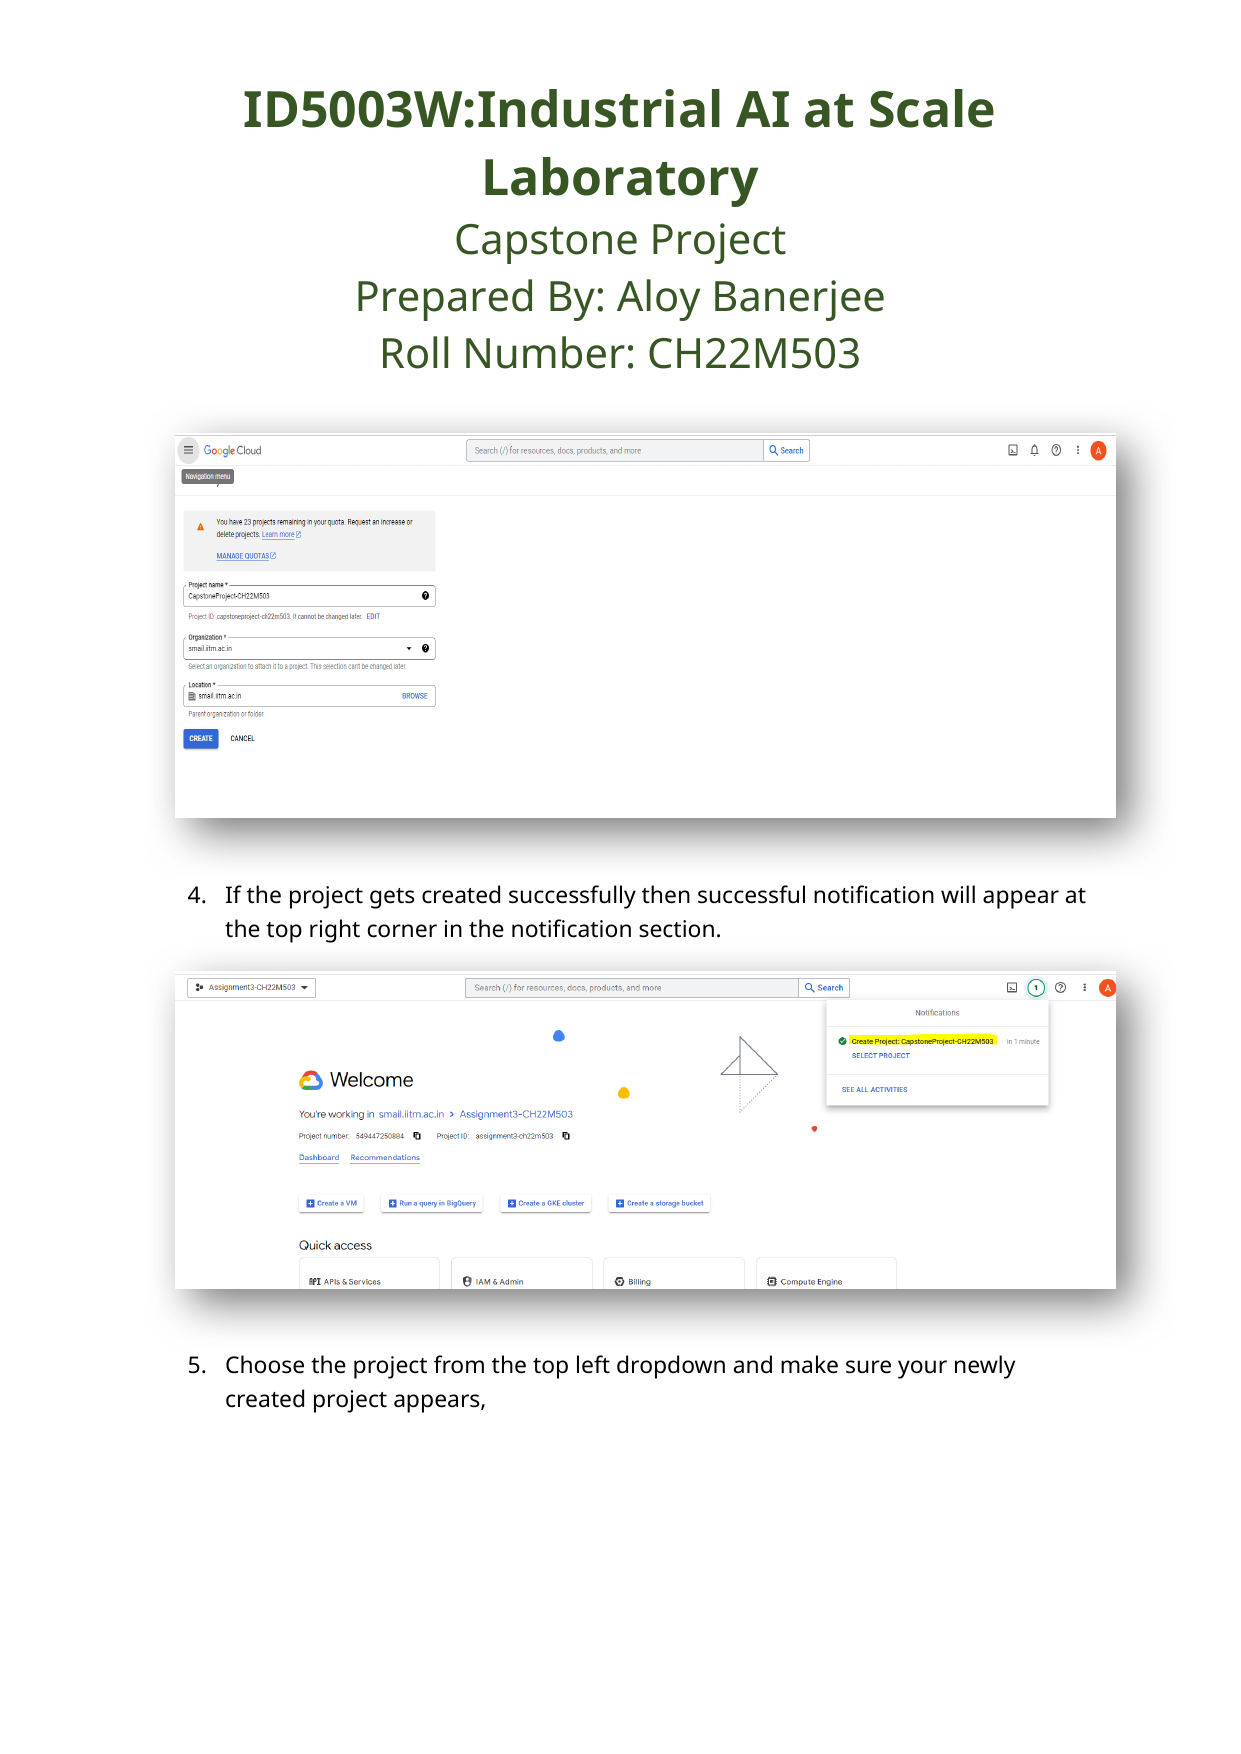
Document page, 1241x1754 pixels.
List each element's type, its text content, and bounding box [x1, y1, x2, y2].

picture [175, 433, 1116, 818]
list Choose the project from the top left dropdown and make sure your newly created project appears, [187, 1349, 1090, 1414]
picture [175, 971, 1116, 1289]
list If the project gets created successfully then successful notification will appear at the top right corner in the notification section. [187, 879, 1090, 944]
